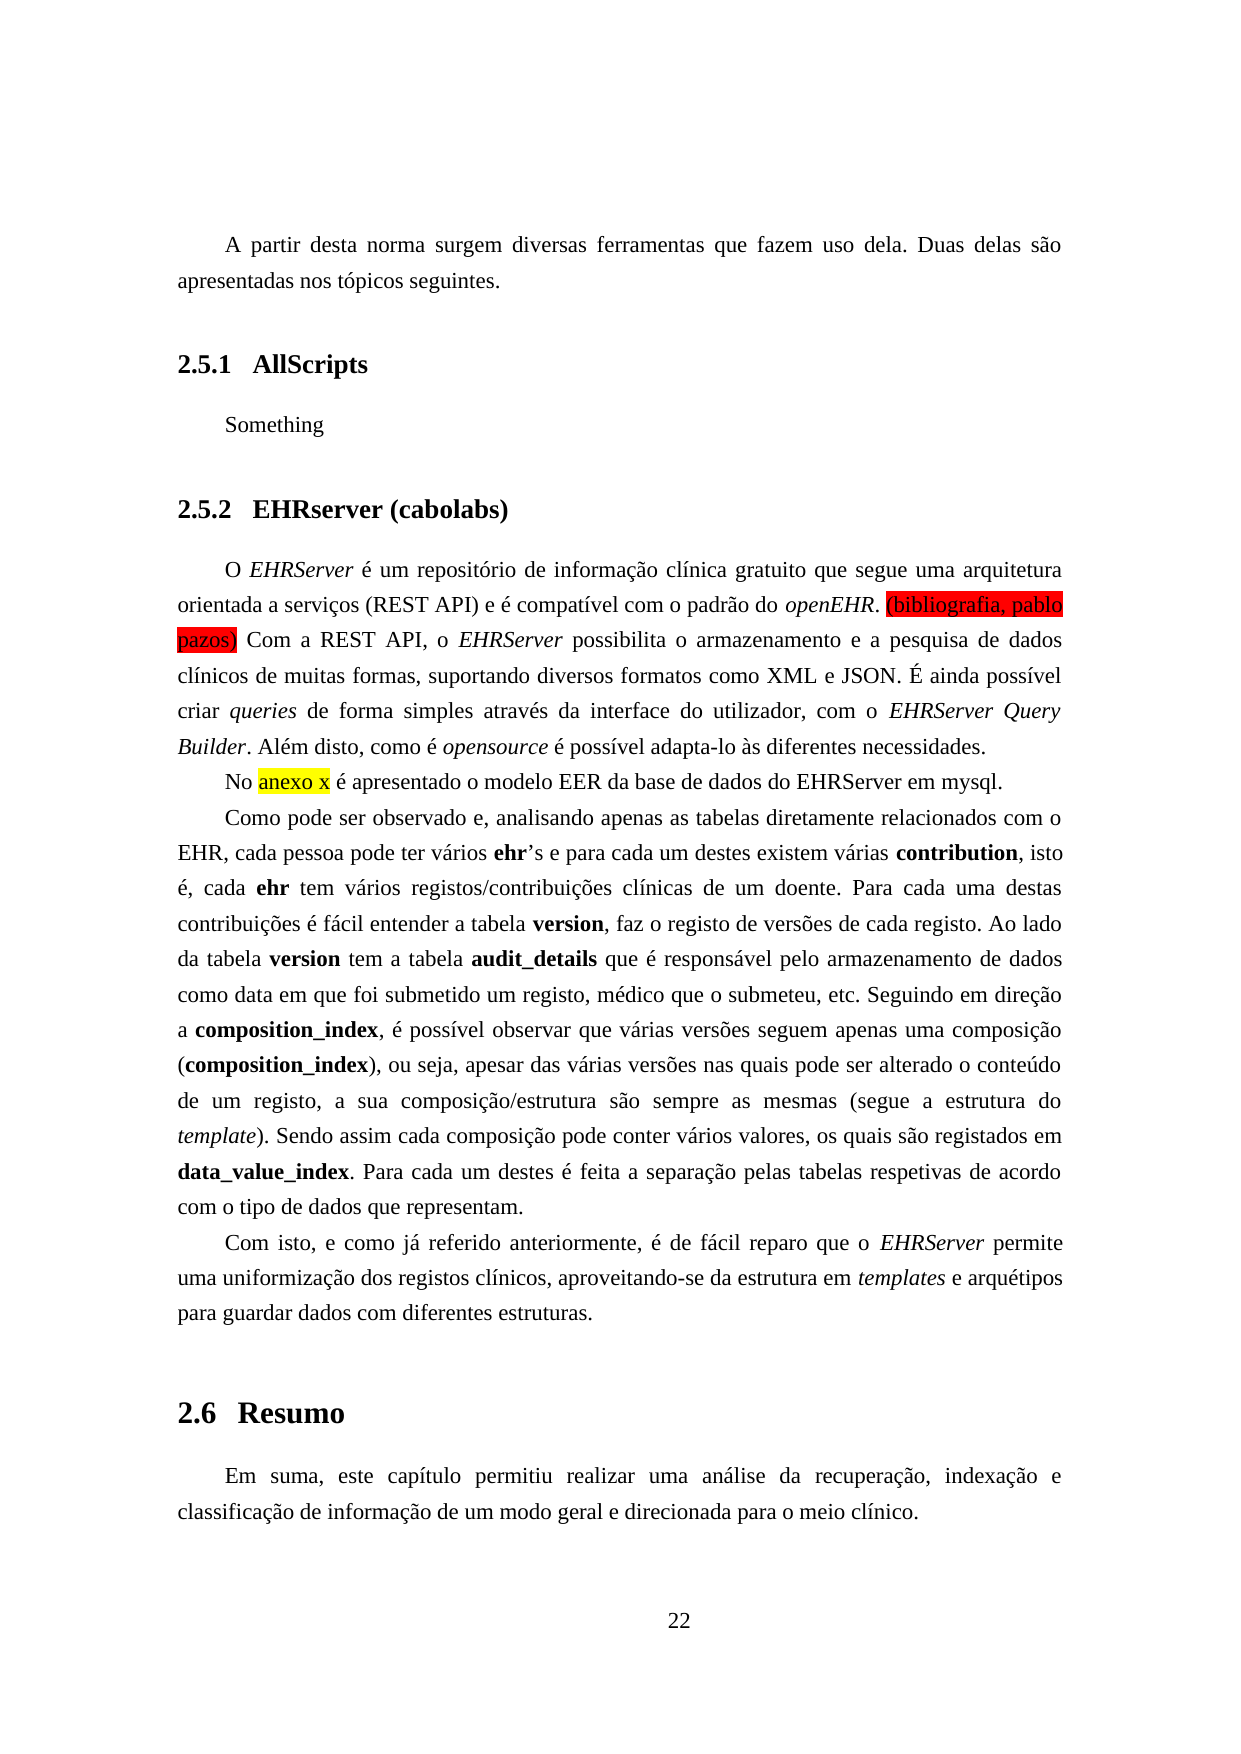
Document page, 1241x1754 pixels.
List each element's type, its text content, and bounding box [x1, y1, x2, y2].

subtitle Resumo [177, 1394, 1063, 1431]
text Something [177, 404, 1063, 440]
text No anexo x é apresentado o modelo EER da base de dados do EHRServer em mysql. [177, 761, 1063, 797]
text Com isto, e como já referido anteriormente, é de fácil reparo que o EHRServer permite uma uniformização dos registos clínicos, aproveitando-se da estrutura em templates e arquétipos para guardar dados com diferentes estruturas. [177, 1222, 1063, 1328]
subtitle EHRserver (cabolabs) [177, 490, 1063, 525]
text Em suma, este capítulo permitiu realizar uma análise da recuperação, indexação e classificação de informação de um modo geral e direcionada para o meio clínico. [177, 1456, 1063, 1526]
text O EHRServer é um repositório de informação clínica gratuito que segue uma arquitetura orientada a serviços (REST API) e é compatível com o padrão do openEHR. (bibliografia, pablo pazos) Com a REST API, o EHRServer possibilita o armazenamento e a pesquisa de dados clínicos de muitas formas, suportando diversos formatos como XML e JSON. É ainda possível criar queries de forma simples através da interface do utilizador, com o EHRServer Query Builder. Além disto, como é opensource é possível adapta-lo às diferentes necessidades. [177, 549, 1063, 761]
text Como pode ser observado e, analisando apenas as tabelas diretamente relacionados com o EHR, cada pessoa pode ter vários ehr’s e para cada um destes existem várias contribution, isto é, cada ehr tem vários registos/contribuições clínicas de um doente. Para cada uma destas contribuições é fácil entender a tabela version, faz o registo de versões de cada registo. Ao lado da tabela version tem a tabela audit_details que é responsável pelo armazenamento de dados como data em que foi submetido um registo, médico que o submeteu, etc. Seguindo em direção a composition_index, é possível observar que várias versões seguem apenas uma composição (composition_index), ou seja, apesar das várias versões nas quais pode ser alterado o conteúdo de um registo, a sua composição/estrutura são sempre as mesmas (segue a estrutura do template). Sendo assim cada composição pode conter vários valores, os quais são registados em data_value_index. Para cada um destes é feita a separação pelas tabelas respetivas de acordo com o tipo de dados que representam. [177, 797, 1063, 1222]
subtitle AllScripts [177, 345, 1063, 381]
text A partir desta norma surgem diversas ferramentas que fazem uso dela. Duas delas são apresentadas nos tópicos seguintes. [177, 224, 1063, 295]
